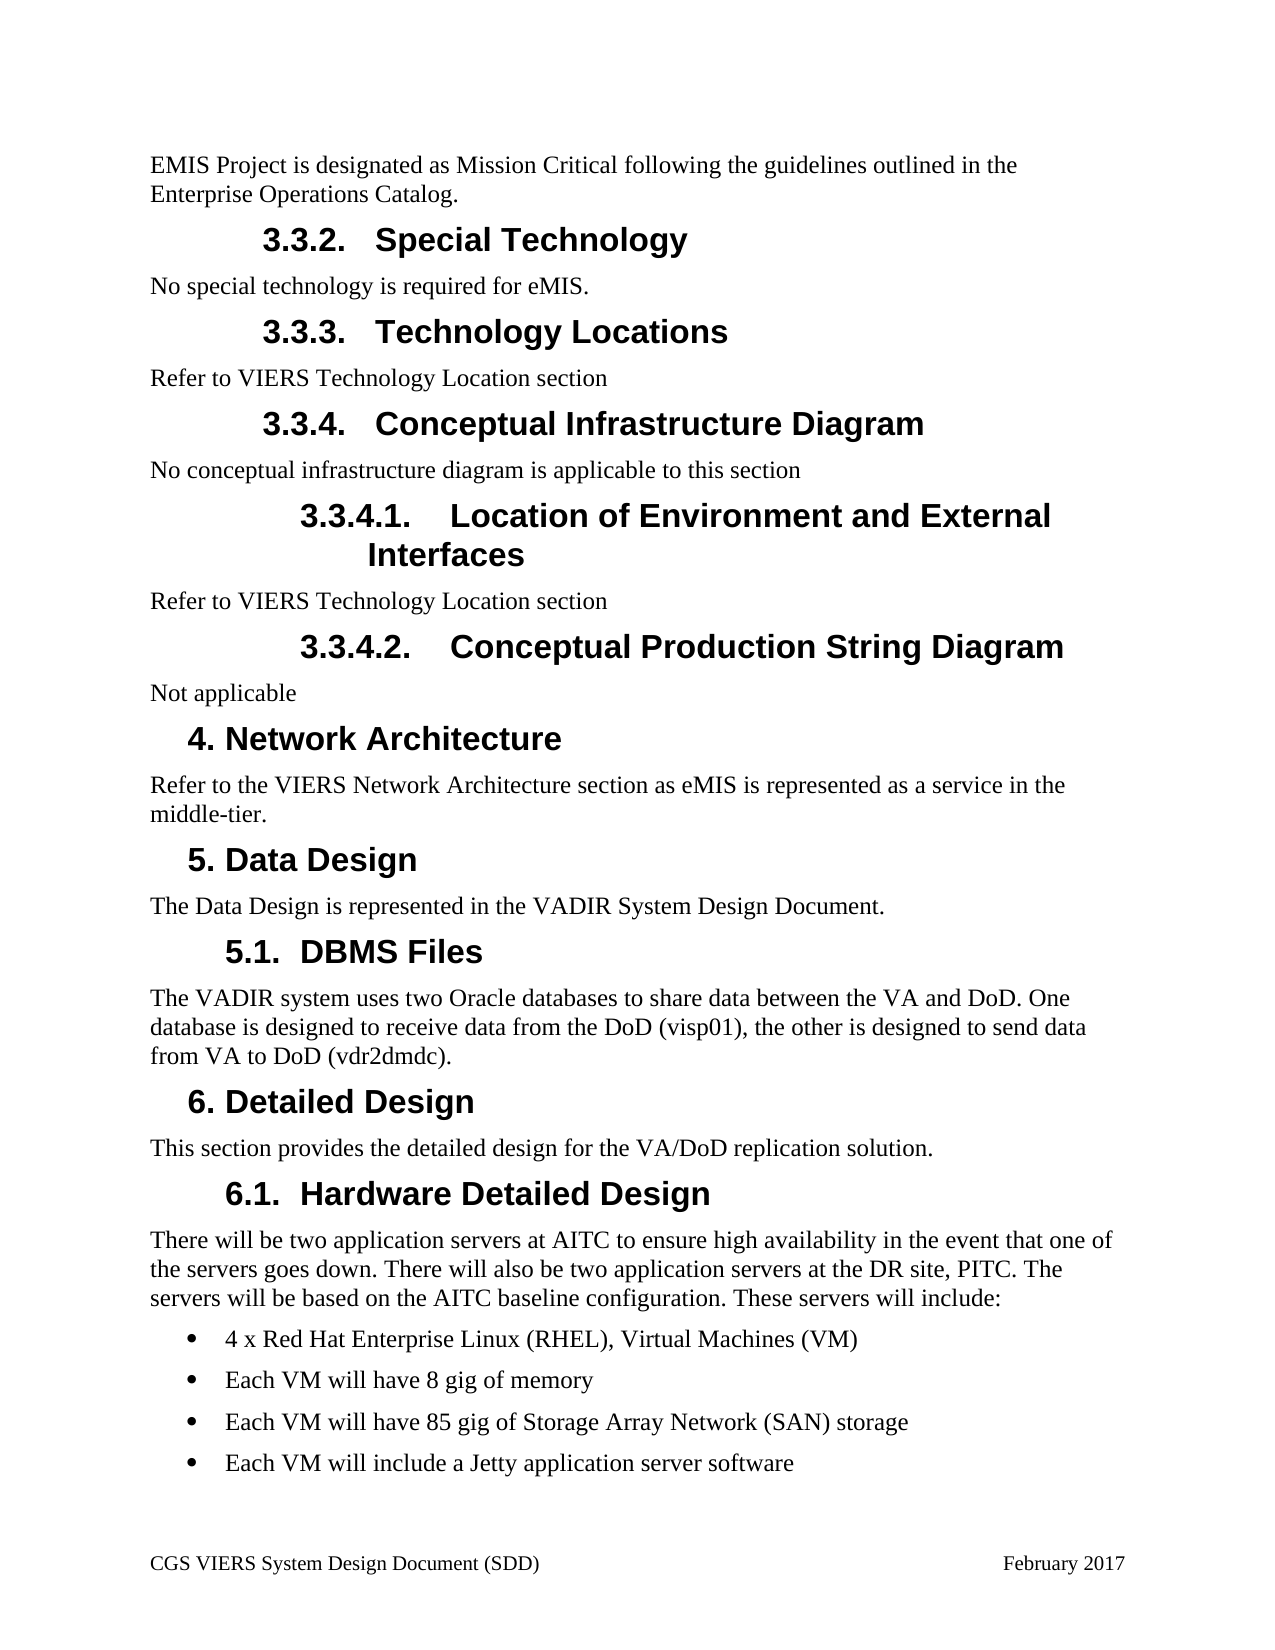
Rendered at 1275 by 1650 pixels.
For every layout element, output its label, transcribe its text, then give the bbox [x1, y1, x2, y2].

list Each VM will have 8 gig of memory [187, 1365, 1125, 1394]
list Each VM will have 85 gig of Storage Array Network (SAN) storage [187, 1407, 1125, 1435]
text Refer to the VIERS Network Architecture section as eMIS is represented as a service in the middle-tier. [150, 770, 1125, 828]
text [150, 150, 1125, 207]
text Refer to VIERS Technology Location section [150, 586, 1125, 615]
text No special technology is required for eMIS. [150, 271, 1125, 300]
list Conceptual Production String Diagram [300, 627, 1125, 666]
list Network Architecture [187, 719, 1125, 758]
list Each VM will include a Jetty application server software [187, 1448, 1125, 1477]
text The Data Design is represented in the VADIR System Design Document. [150, 891, 1125, 920]
text There will be two application servers at AITC to ensure high availability in the event that one of the servers goes down. There will also be two application servers at the DR site, PITC. The servers will be based on the AITC baseline configuration. These servers will include: [150, 1225, 1125, 1312]
text This section provides the detailed design for the VA/DoD replication solution. [150, 1133, 1125, 1162]
list Detailed Design [187, 1082, 1125, 1121]
text The VADIR system uses two Oracle databases to share data between the VA and DoD. One database is designed to receive data from the DoD (visp01), the other is designed to send data from VA to DoD (vdr2dmdc). [150, 983, 1125, 1070]
list Conceptual Infrastructure Diagram [262, 404, 1125, 443]
text No conceptual infrastructure diagram is applicable to this section [150, 455, 1125, 484]
list Hardware Detailed Design [225, 1174, 1125, 1213]
list DBMS Files [225, 932, 1125, 971]
list Data Design [187, 840, 1125, 879]
text Refer to VIERS Technology Location section [150, 363, 1125, 392]
list Technology Locations [262, 312, 1125, 351]
list 4 x Red Hat Enterprise Linux (RHEL), Virtual Machines (VM) [187, 1324, 1125, 1353]
list Location of Environment and External Interfaces [300, 497, 1125, 573]
list Special Technology [262, 220, 1125, 258]
text Not applicable [150, 678, 1125, 707]
